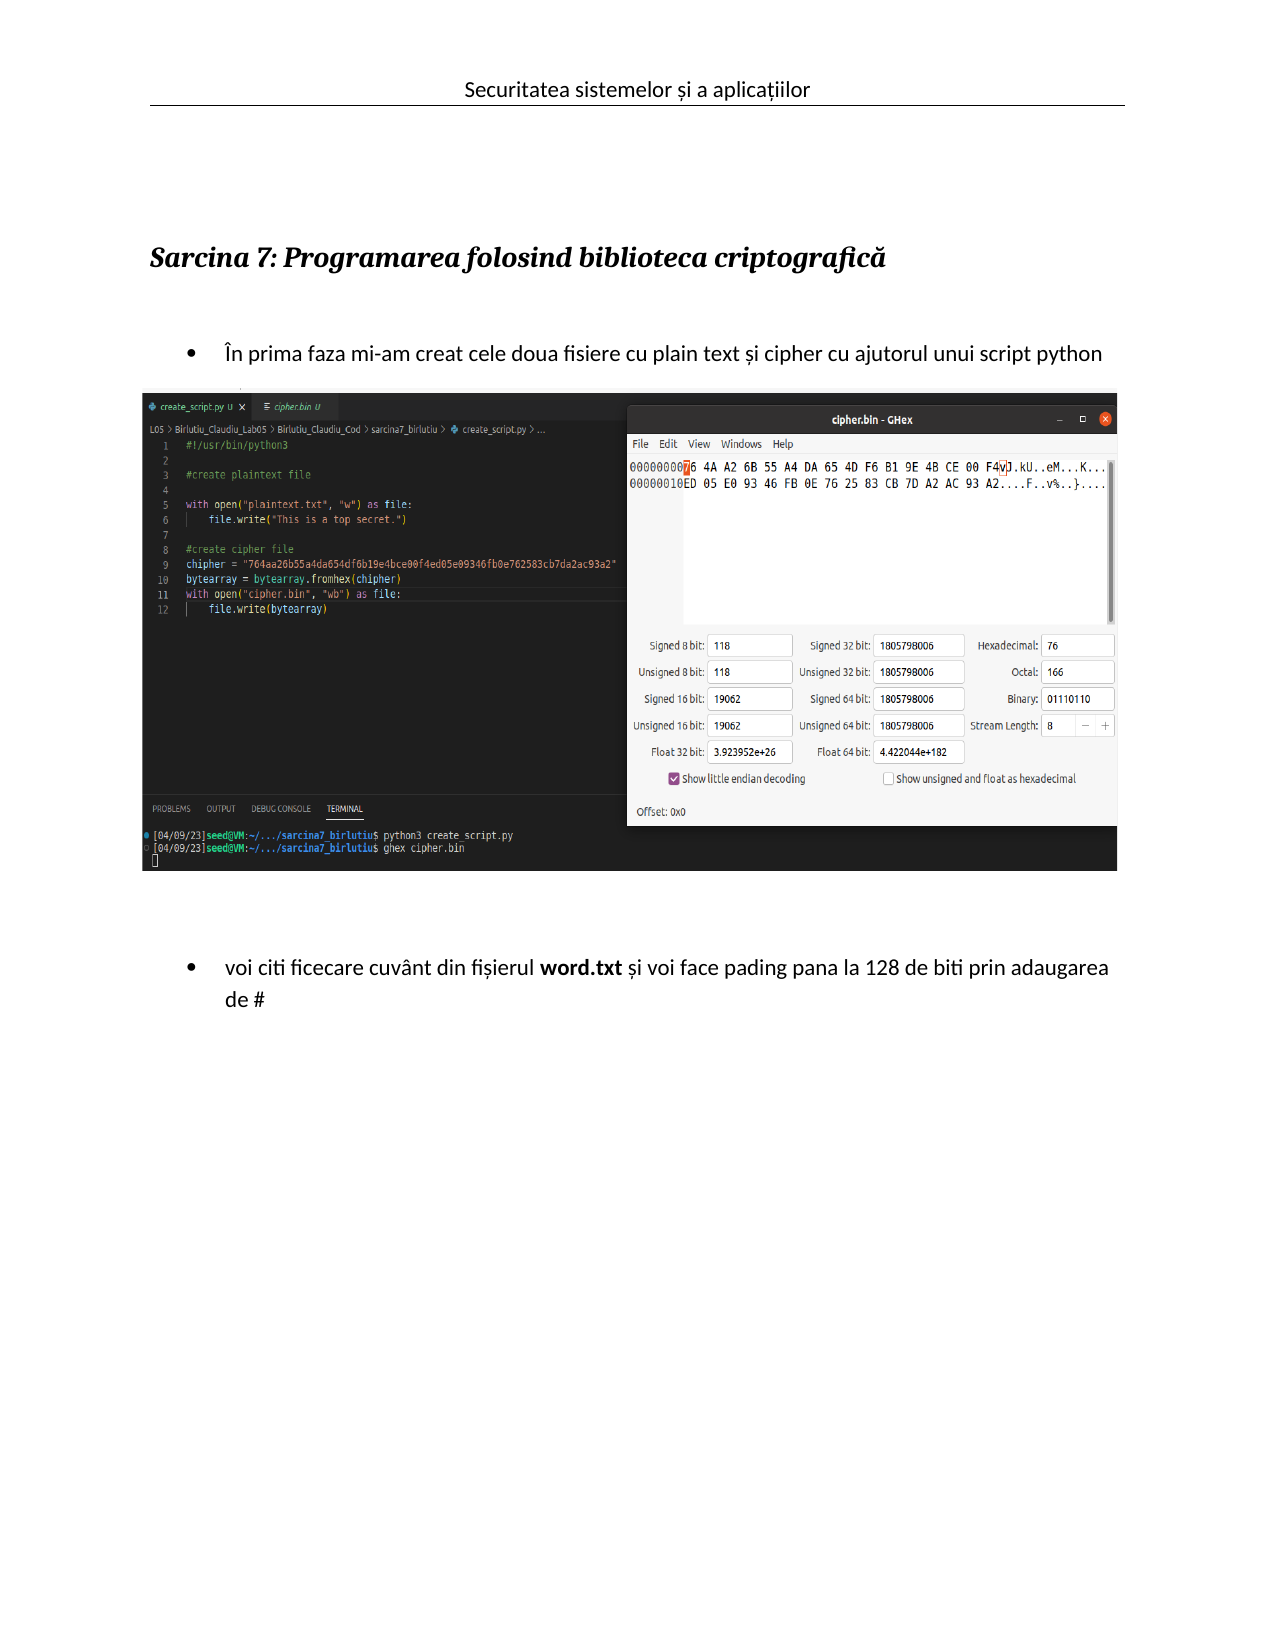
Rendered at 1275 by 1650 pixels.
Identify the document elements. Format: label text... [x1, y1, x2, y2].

list voi citi ficecare cuvânt din fișierul word.txt și voi face pading pana la 128 de biti prin adaugarea de # [187, 953, 1125, 1013]
list În prima faza mi-am creat cele doua fisiere cu plain text și cipher cu ajutorul unui script python [187, 339, 1125, 367]
picture [142, 388, 1118, 871]
subtitle Sarcina 7: Programarea folosind biblioteca criptografică [150, 241, 1125, 274]
